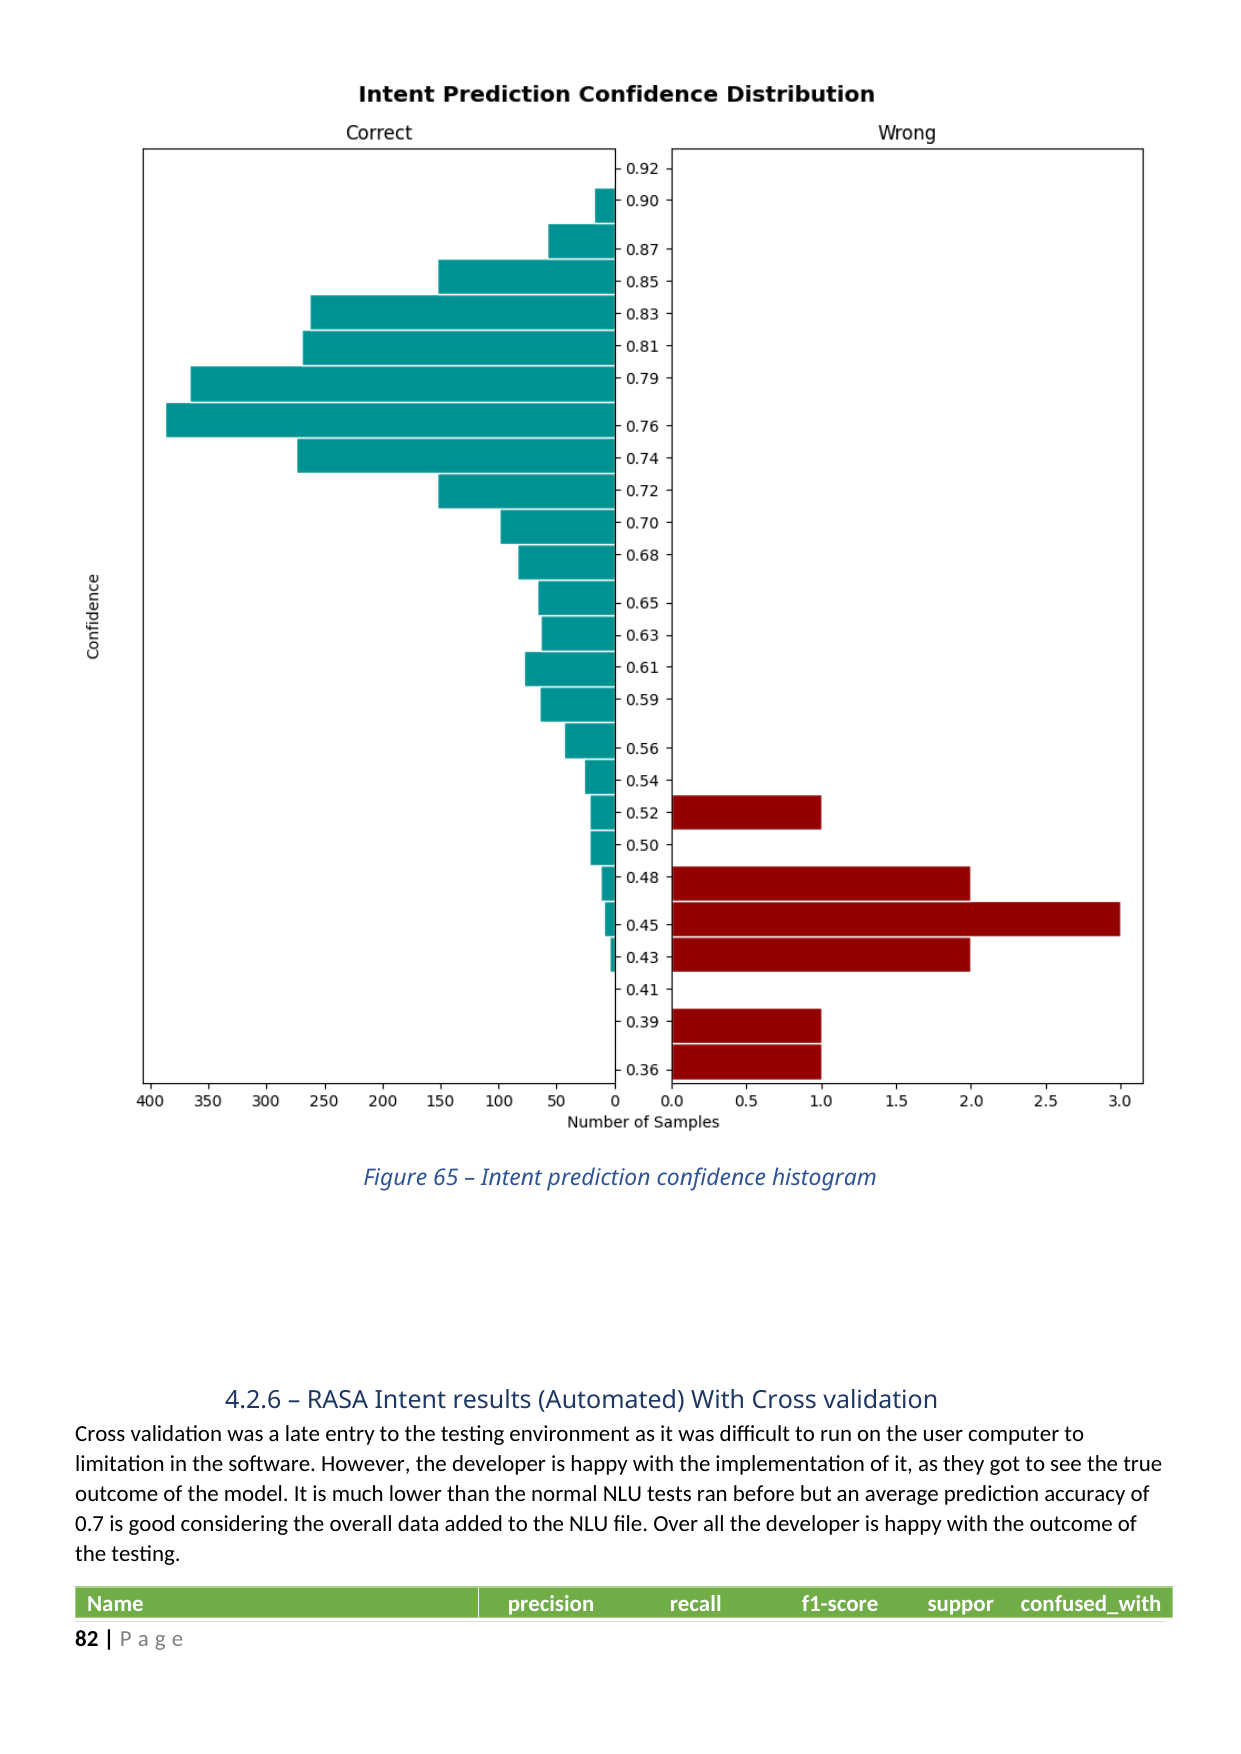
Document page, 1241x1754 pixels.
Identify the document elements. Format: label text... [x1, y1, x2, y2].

picture [75, 75, 1166, 1142]
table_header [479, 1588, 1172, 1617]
subtitle 4.2.6 – RASA Intent results (Automated) With Cross validation [75, 1382, 1165, 1416]
text Cross validation was a late entry to the testing environment as it was difficult to run on the user computer to limitation in the software. However, the developer is happy with the implementation of it, as they got to see the true outcome of the model. It is much lower than the normal NLU tests ran before but an average prediction accuracy of 0.7 is good considering the overall data added to the NLU file. Over all the developer is happy with the outcome of the testing. [75, 1419, 1165, 1568]
subtitle Figure 65 – Intent prediction confidence histogram [75, 1161, 1165, 1192]
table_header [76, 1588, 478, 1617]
